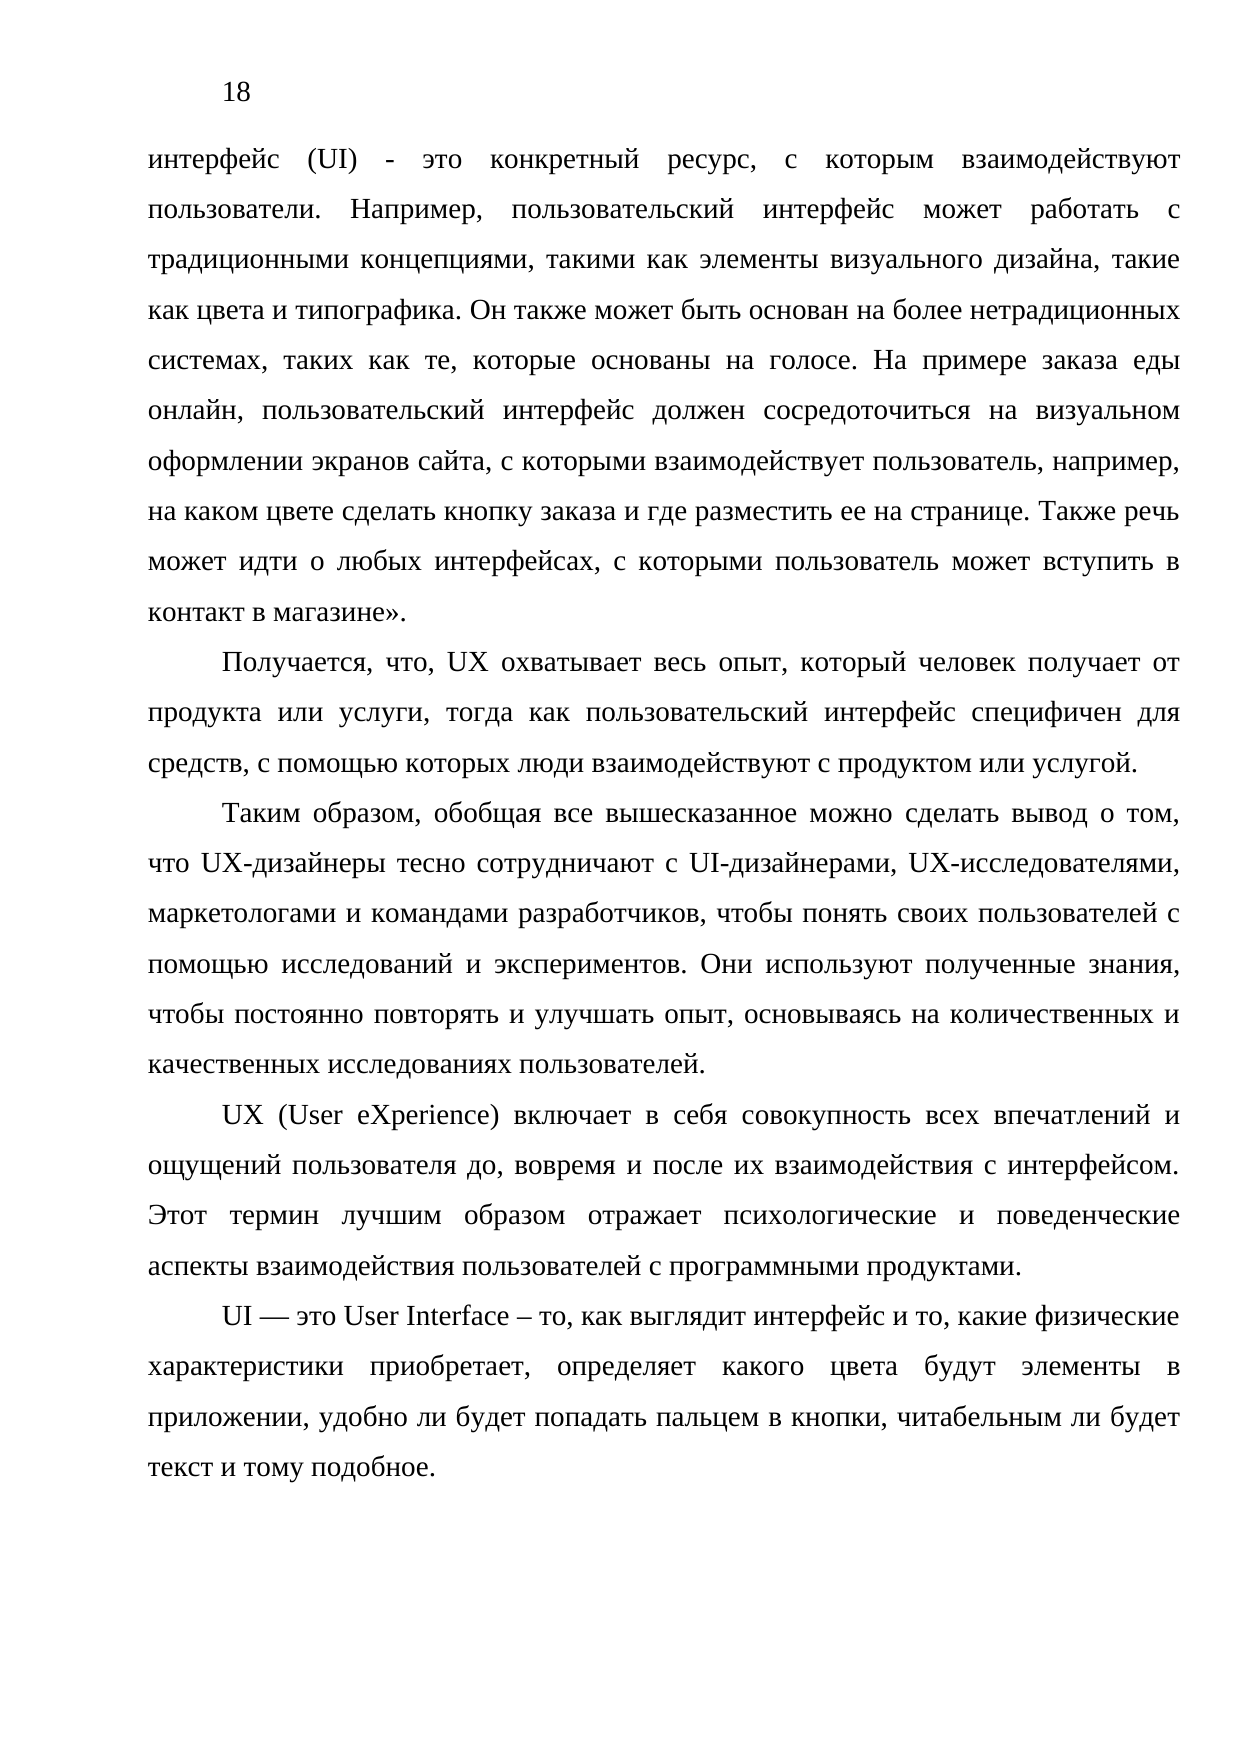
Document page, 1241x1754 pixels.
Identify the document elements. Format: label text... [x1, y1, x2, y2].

text Получается, что, UX охватывает весь опыт, который человек получает от продукта или услуги, тогда как пользовательский интерфейс специфичен для средств, с помощью которых люди взаимодействуют с продуктом или услугой. [148, 644, 1181, 778]
text UX (User eXperience) включает в себя совокупность всех впечатлений и ощущений пользователя до, вовремя и после их взаимодействия с интерфейсом. Этот термин лучшим образом отражает психологические и поведенческие аспекты взаимодействия пользователей с программными продуктами. [148, 1097, 1181, 1281]
text UI — это User Interface – то, как выглядит интерфейс и то, какие физические характеристики приобретает, определяет какого цвета будут элементы в приложении, удобно ли будет попадать пальцем в кнопки, читабельным ли будет текст и тому подобное. [148, 1298, 1181, 1483]
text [148, 141, 1181, 627]
text Таким образом, обобщая все вышесказанное можно сделать вывод о том, что UX-дизайнеры тесно сотрудничают с UI-дизайнерами, UX-исследователями, маркетологами и командами разработчиков, чтобы понять своих пользователей с помощью исследований и экспериментов. Они используют полученные знания, чтобы постоянно повторять и улучшать опыт, основываясь на количественных и качественных исследованиях пользователей. [148, 795, 1181, 1080]
